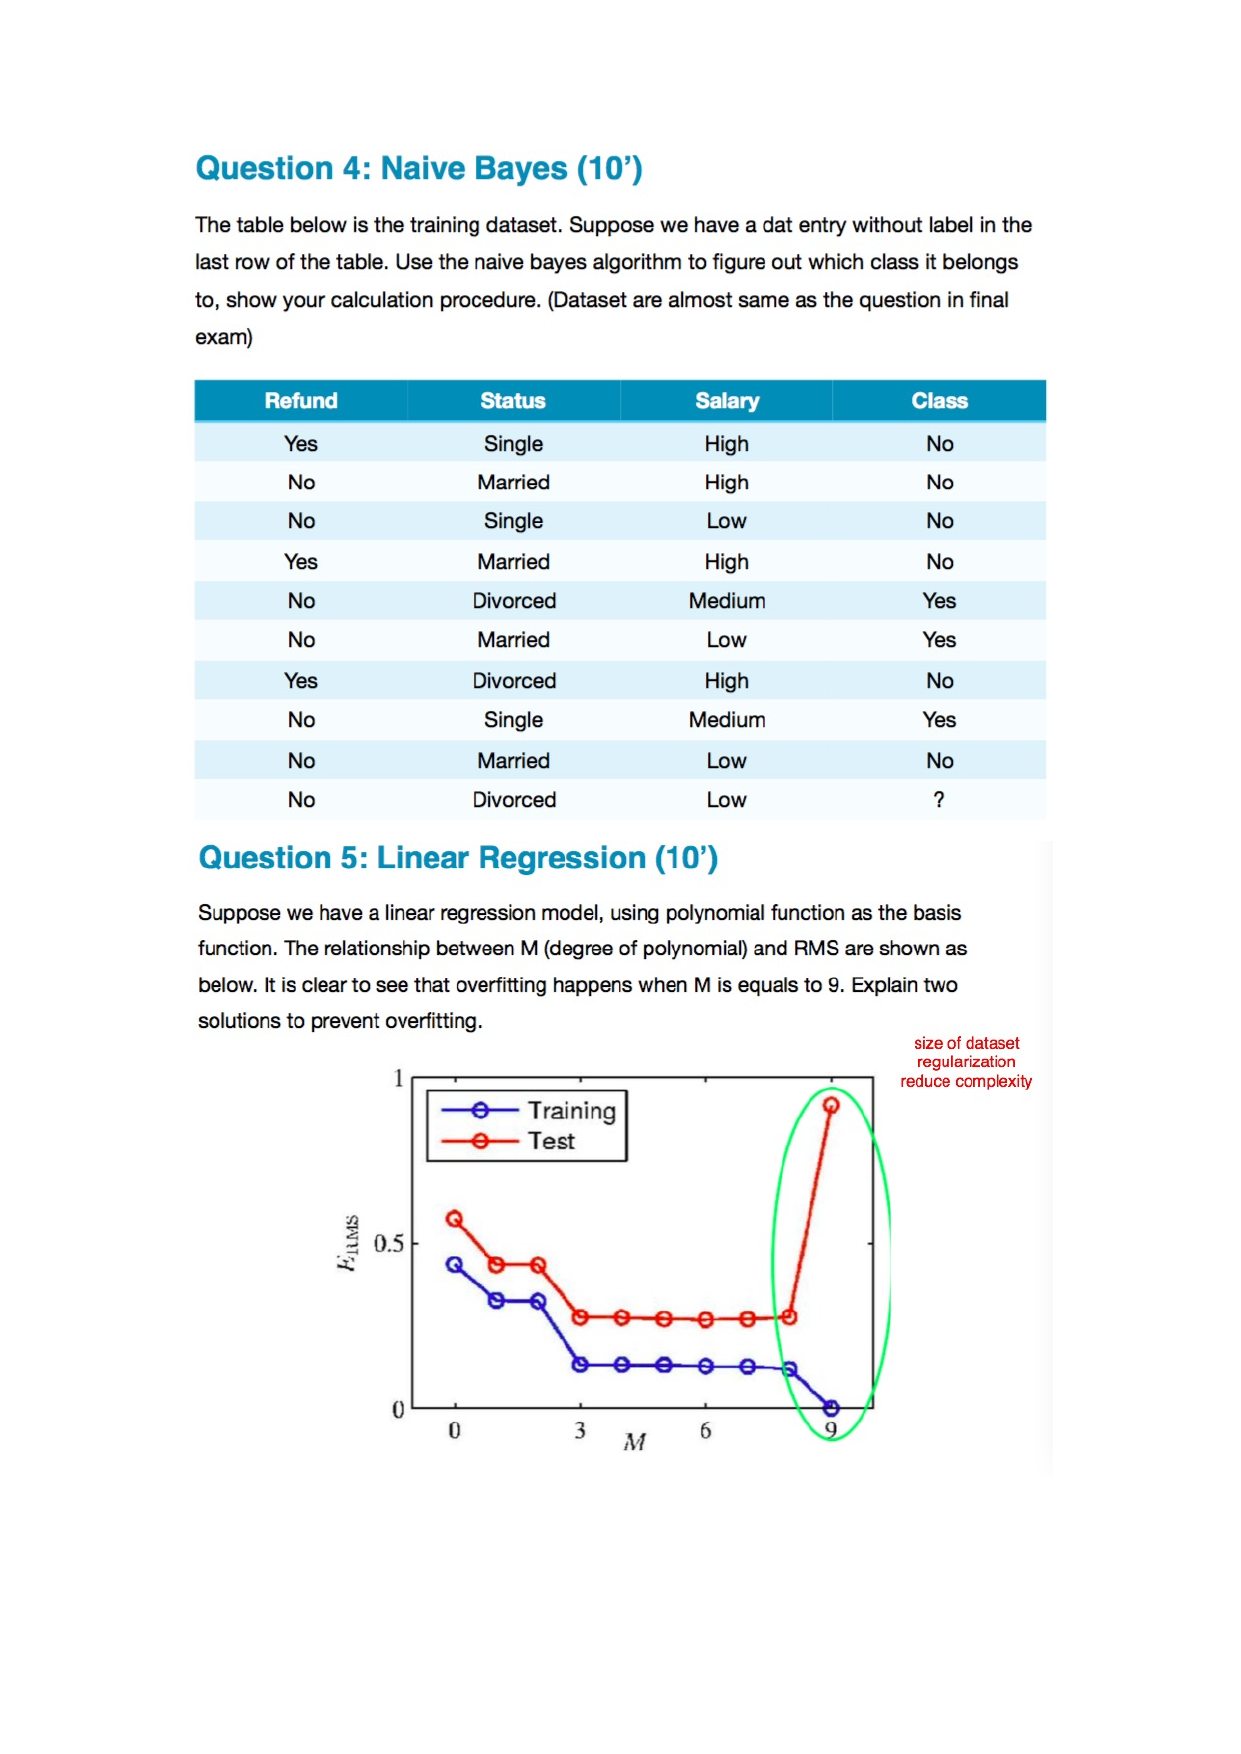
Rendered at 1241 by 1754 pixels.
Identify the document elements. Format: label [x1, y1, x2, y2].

picture [187, 841, 1053, 1478]
picture [187, 150, 1053, 822]
